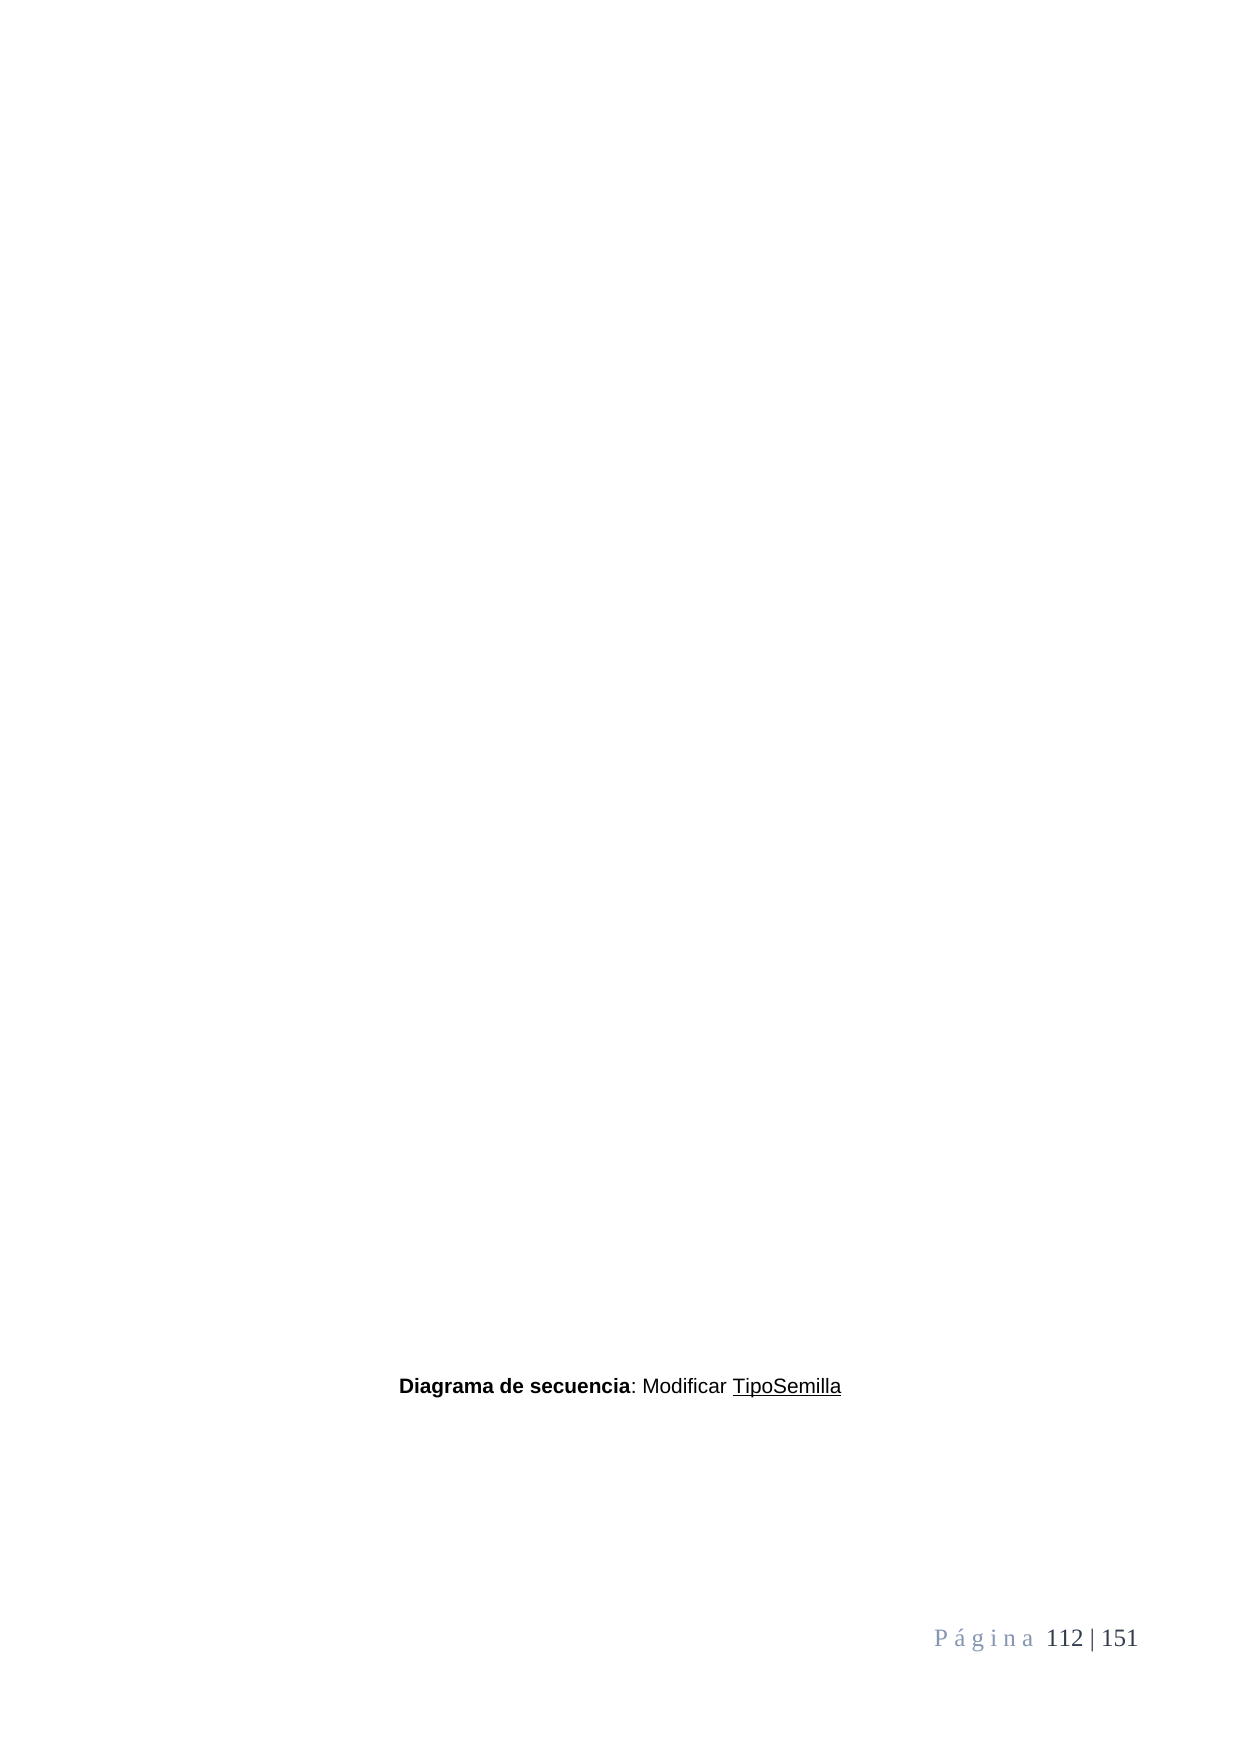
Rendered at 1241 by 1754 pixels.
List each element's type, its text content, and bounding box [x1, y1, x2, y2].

text Diagrama de secuencia: Modificar TipoSemilla [75, 1374, 1165, 1398]
